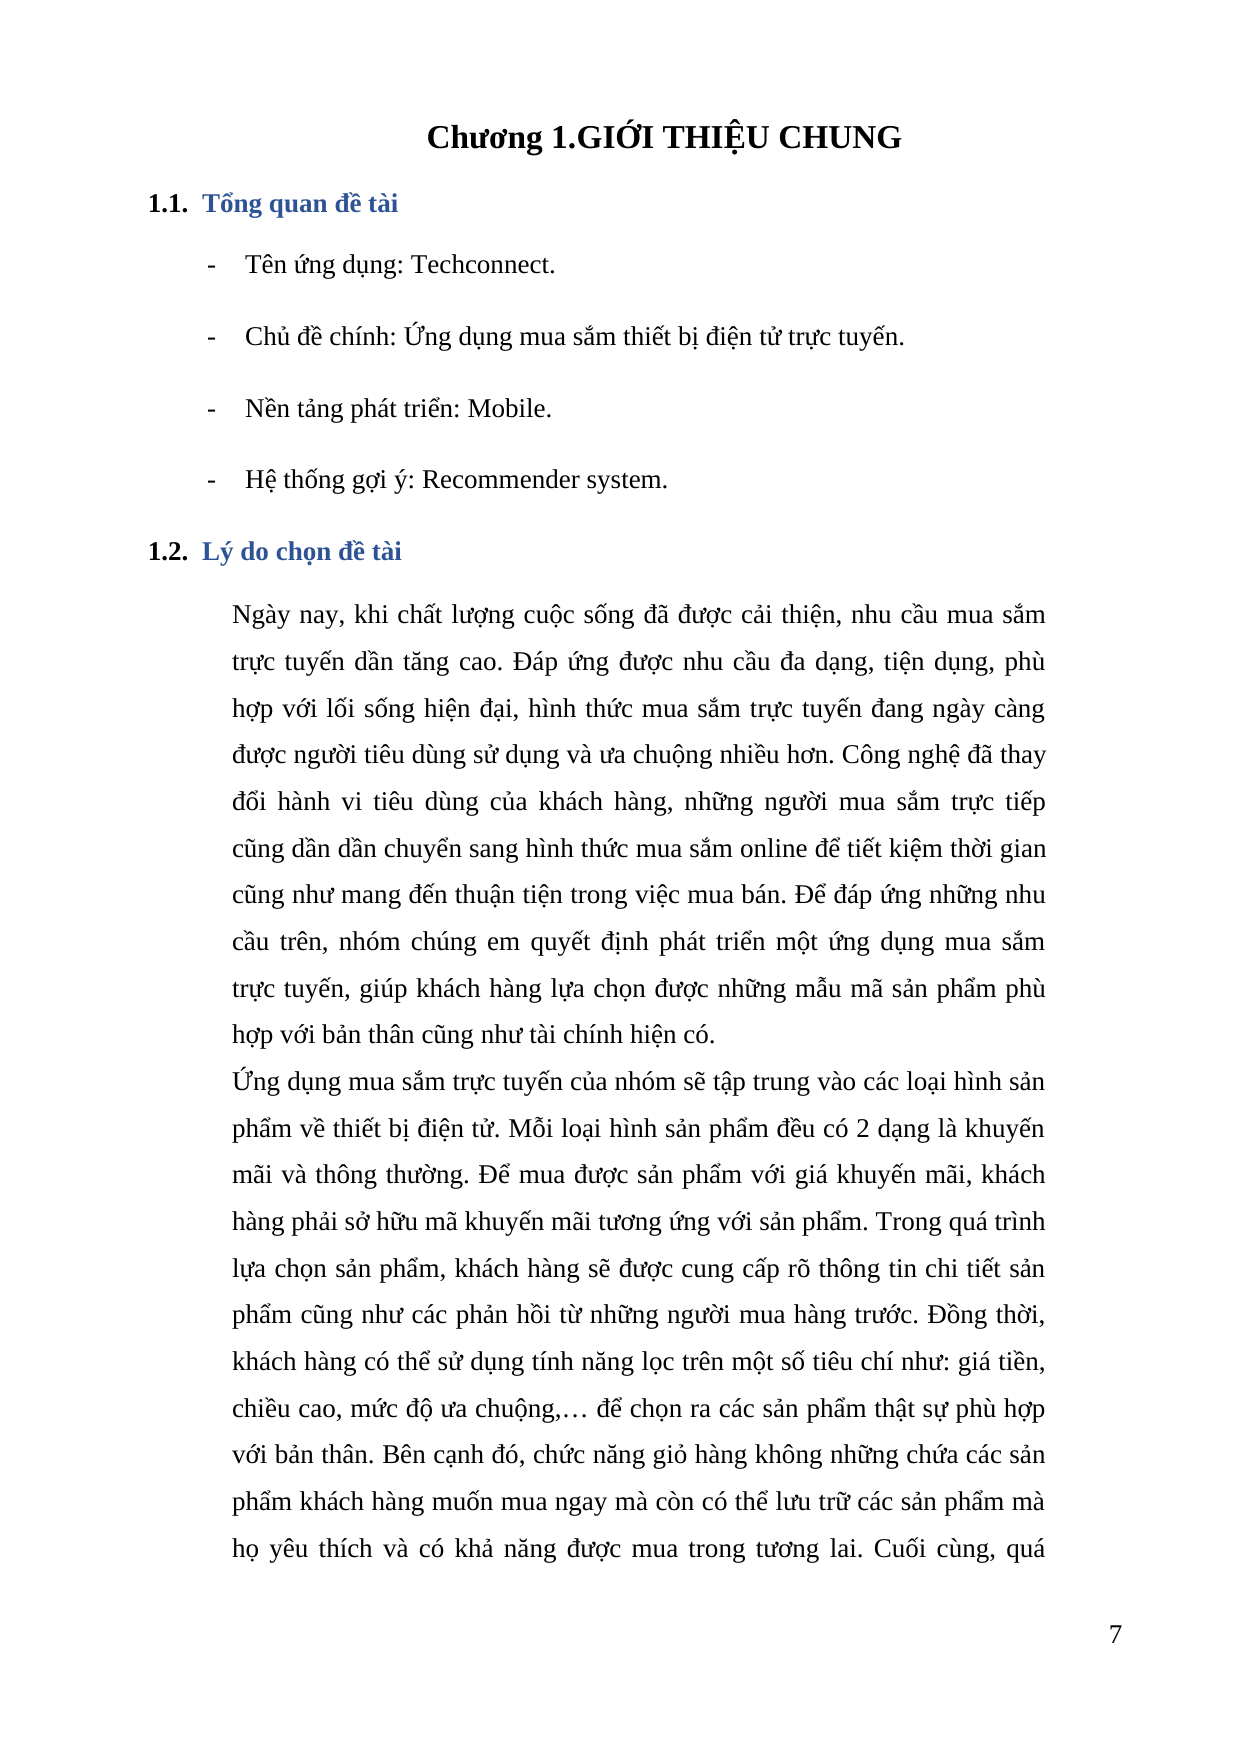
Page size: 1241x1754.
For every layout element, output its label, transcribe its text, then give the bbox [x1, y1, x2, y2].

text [232, 1065, 1047, 1563]
text - Tên ứng dụng: Techconnect. [207, 249, 1122, 280]
subtitle 1.1. Tổng quan đề tài [148, 187, 1122, 218]
text Ngày nay, khi chất lượng cuộc sống đã được cải thiện, nhu cầu mua sắm trực tuyến dần tăng cao. Đáp ứng được nhu cầu đa dạng, tiện dụng, phù hợp với lối sống hiện đại, hình thức mua sắm trực tuyến đang ngày càng được người tiêu dùng sử dụng và ưa chuộng nhiều hơn. Công nghệ đã thay đổi hành vi tiêu dùng của khách hàng, những người mua sắm trực tiếp cũng dần dần chuyển sang hình thức mua sắm online để tiết kiệm thời gian cũng như mang đến thuận tiện trong việc mua bán. Để đáp ứng những nhu cầu trên, nhóm chúng em quyết định phát triển một ứng dụng mua sắm trực tuyến, giúp khách hàng lựa chọn được những mẫu mã sản phẩm phù hợp với bản thân cũng như tài chính hiện có. [232, 599, 1047, 1050]
subtitle GIỚI THIỆU CHUNG [207, 117, 1122, 156]
subtitle 1.2. Lý do chọn đề tài [148, 535, 1122, 566]
text - Chủ đề chính: Ứng dụng mua sắm thiết bị điện tử trực tuyến. [207, 320, 993, 351]
text - Nền tảng phát triển: Mobile. [207, 392, 1122, 423]
text - Hệ thống gợi ý: Recommender system. [207, 464, 1122, 495]
